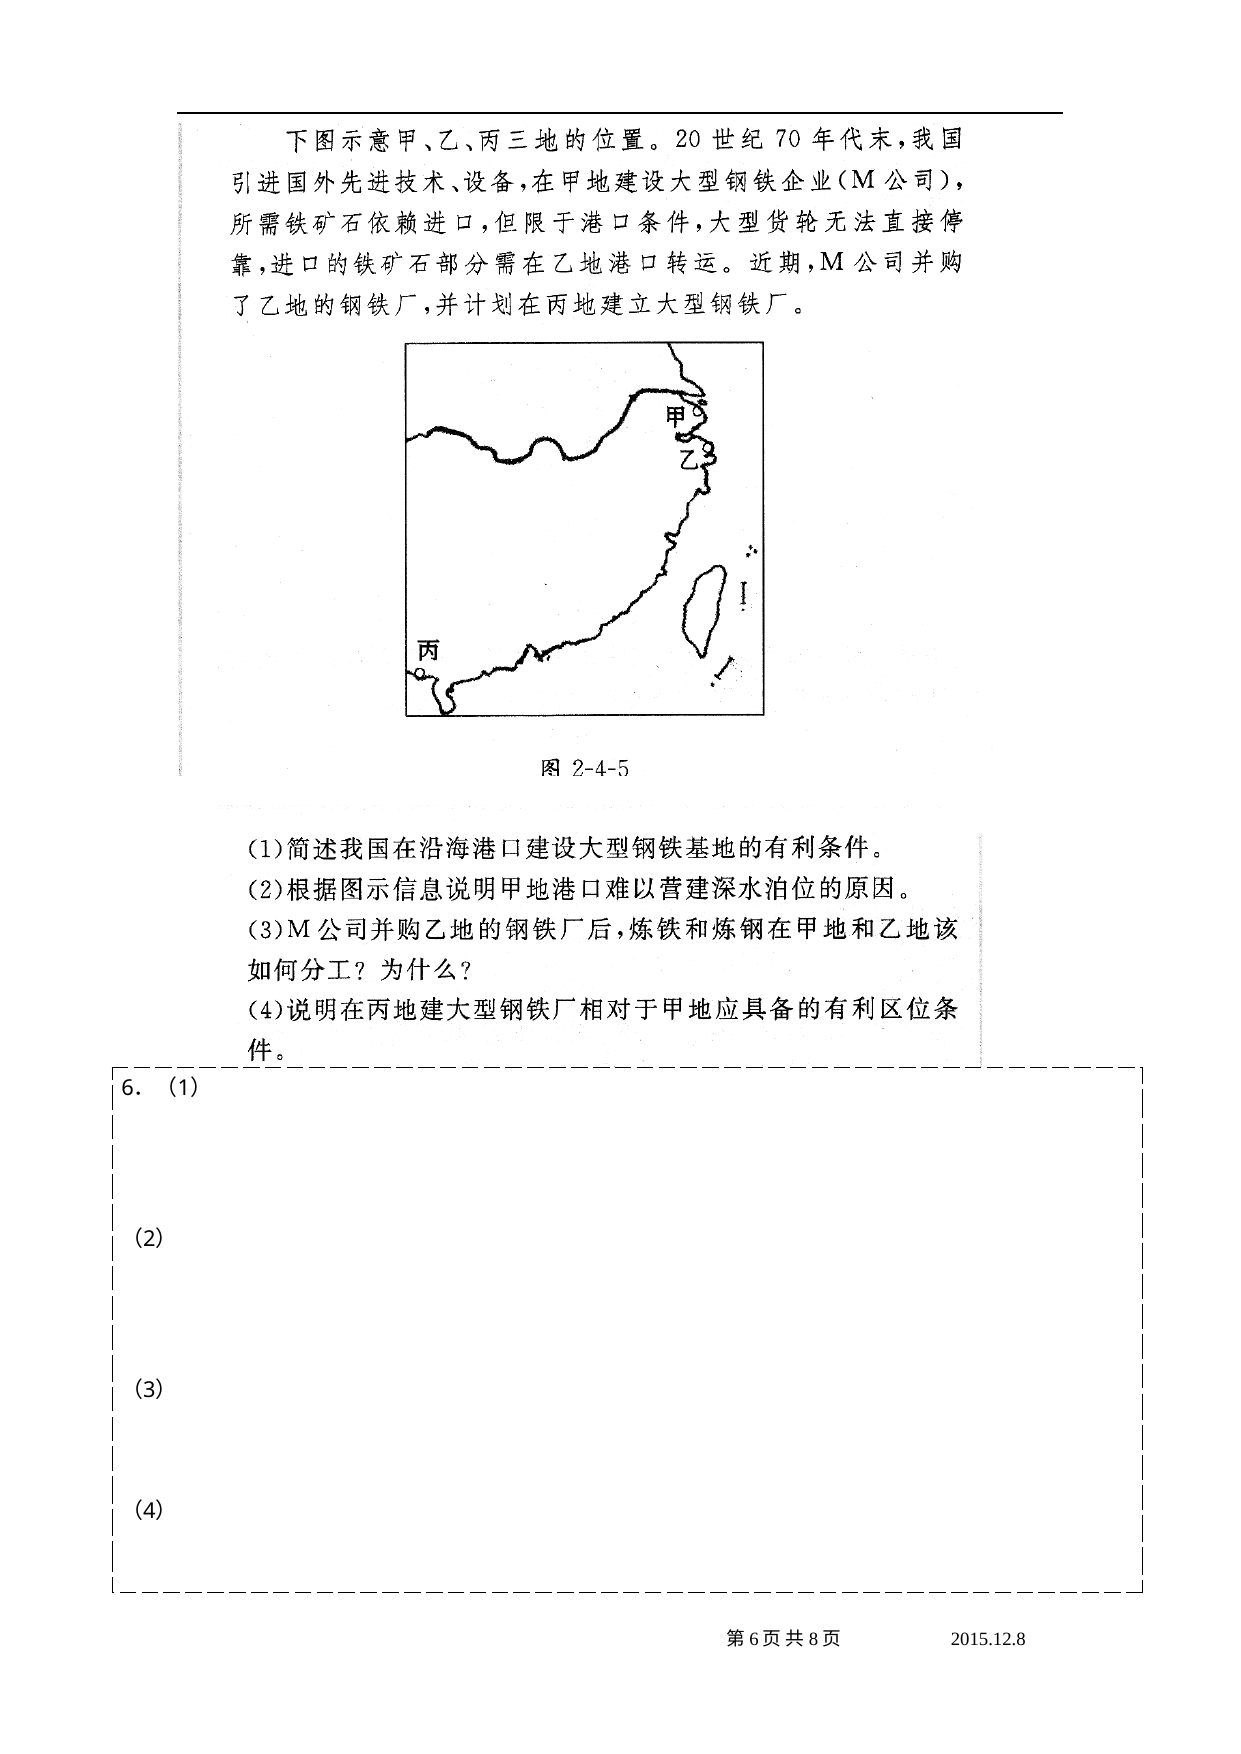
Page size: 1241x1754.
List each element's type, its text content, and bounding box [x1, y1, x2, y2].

text （4） [112, 1490, 1143, 1525]
text 6．（1） [112, 1067, 1143, 1102]
text （3） [112, 1369, 1143, 1403]
text （2） [112, 1218, 1143, 1253]
